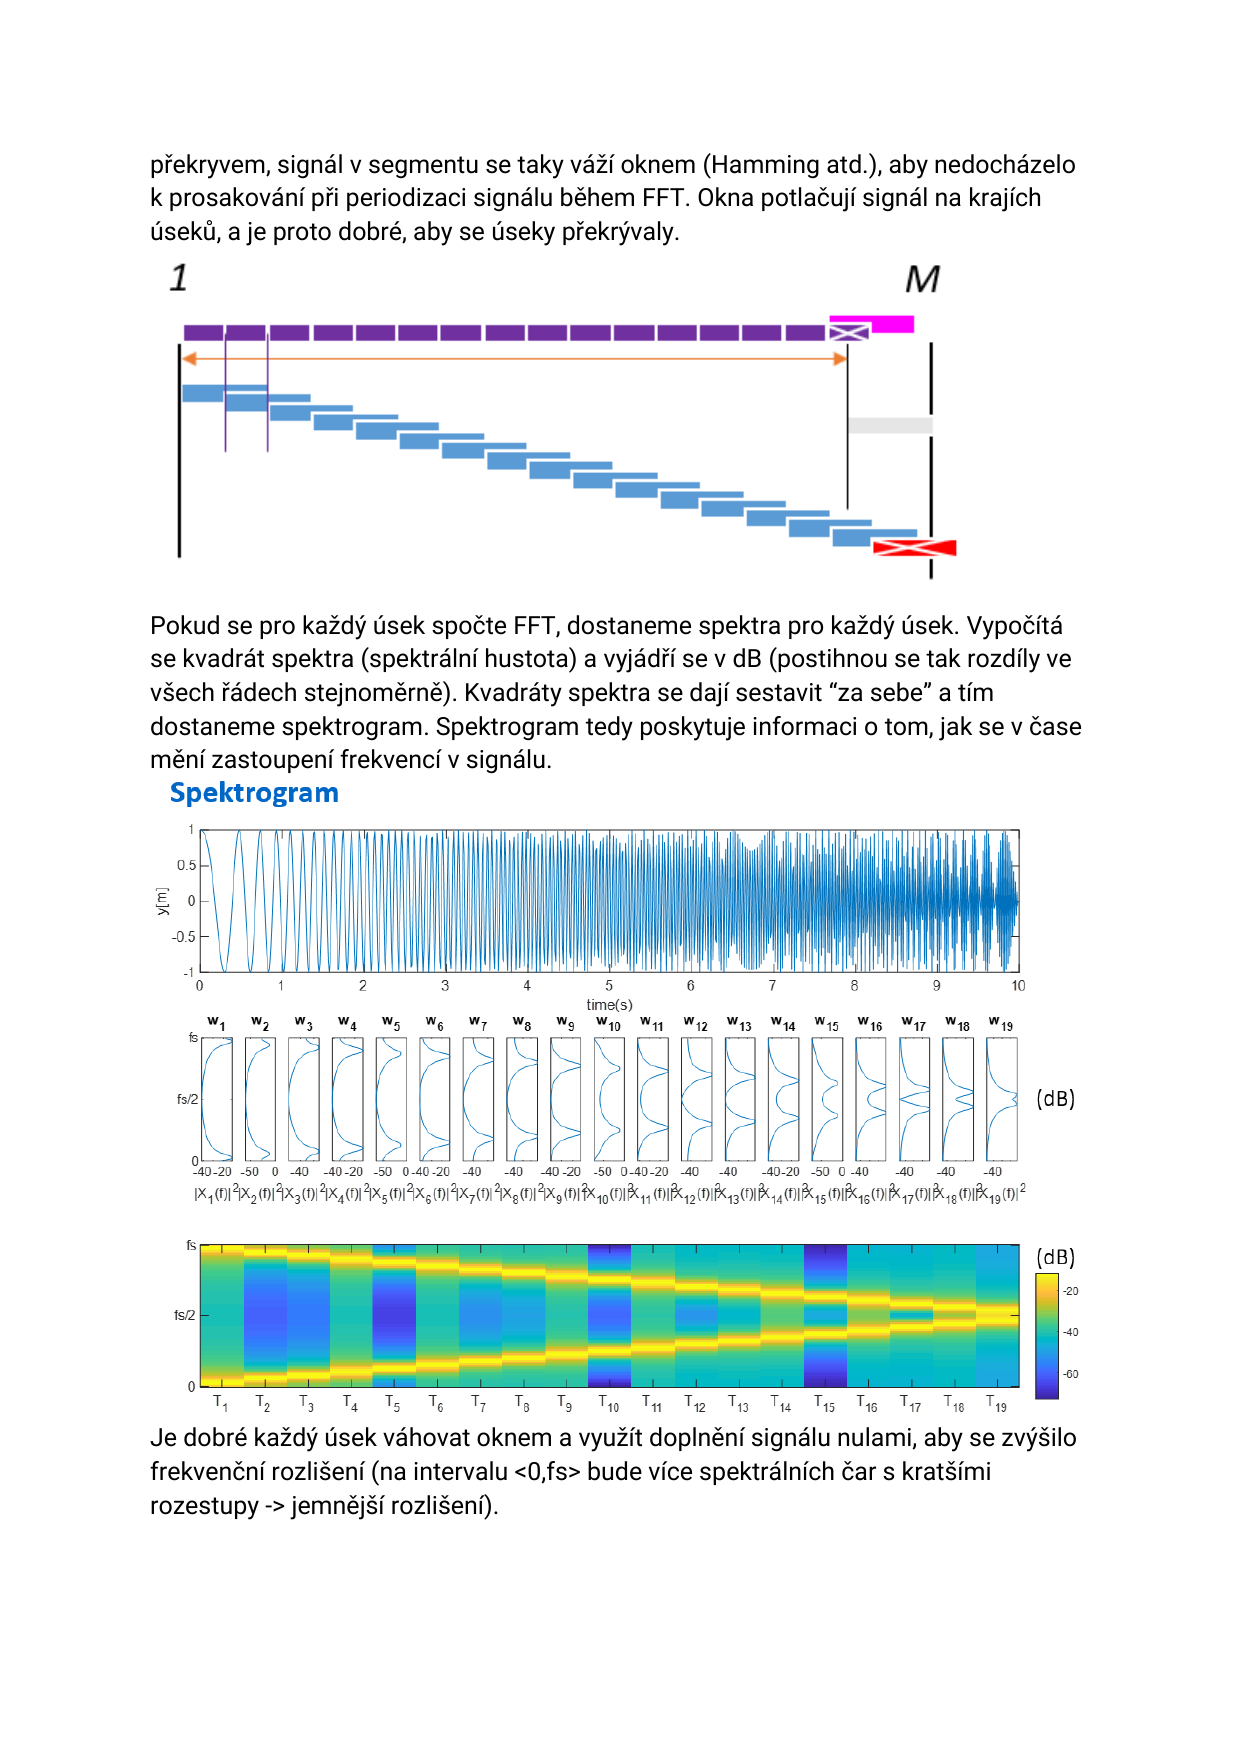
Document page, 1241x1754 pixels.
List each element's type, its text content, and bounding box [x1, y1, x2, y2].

picture [150, 779, 1087, 1420]
picture [150, 251, 980, 608]
text Pokud se pro každý úsek spočte FFT, dostaneme spektra pro každý úsek. Vypočítá se kvadrát spektra (spektrální hustota) a vyjádří se v dB (postihnou se tak rozdíly ve všech řádech stejnoměrně). Kvadráty spektra se dají sestavit “za sebe” a tím dostaneme spektrogram. Spektrogram tedy poskytuje informaci o tom, jak se v čase mění zastoupení frekvencí v signálu. [150, 611, 1090, 775]
text Je dobré každý úsek váhovat oknem a využít doplnění signálu nulami, aby se zvýšilo frekvenční rozlišení (na intervalu <0,fs> bude více spektrálních čar s kratšími rozestupy -> jemnější rozlišení). [150, 1424, 1090, 1520]
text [150, 150, 1090, 247]
